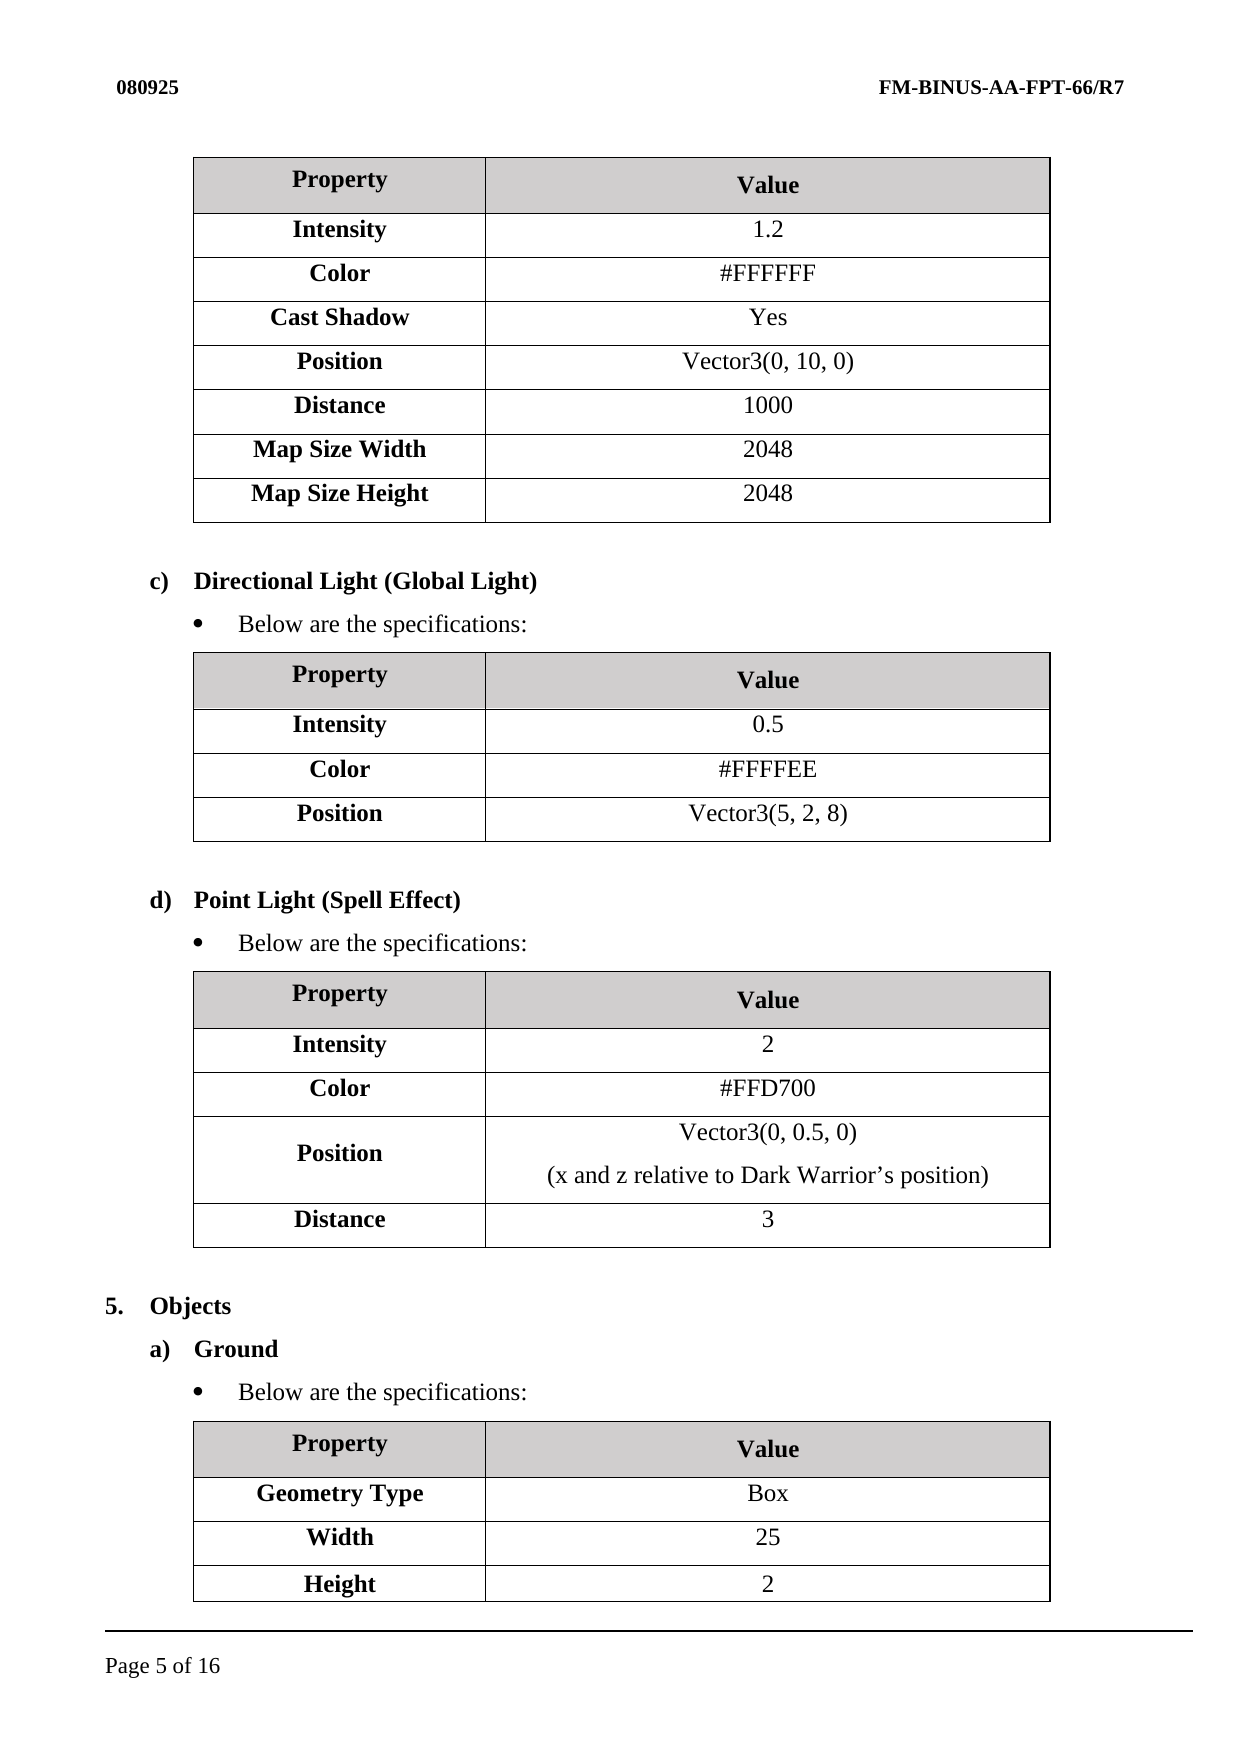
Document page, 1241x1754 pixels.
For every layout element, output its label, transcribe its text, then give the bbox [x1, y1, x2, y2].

table_header Property [194, 1422, 485, 1477]
table_cell Color [194, 258, 485, 301]
table_cell Vector3(0, 0.5, 0) (x and z relative to Dark Warrior’s position) [486, 1117, 1049, 1203]
table_cell Vector3(5, 2, 8) [486, 798, 1049, 841]
list Below are the specifications: [194, 1377, 1135, 1406]
list Below are the specifications: [194, 928, 1135, 957]
table_cell #FFD700 [486, 1073, 1049, 1116]
table_cell Intensity [194, 1029, 485, 1072]
table_cell Box [486, 1478, 1049, 1521]
table_cell Color [194, 1073, 485, 1116]
table_cell Distance [194, 390, 485, 433]
table_cell 2048 [486, 435, 1049, 477]
table_header Value [486, 972, 1049, 1028]
table_header Property [194, 158, 485, 213]
table_cell 3 [486, 1204, 1049, 1247]
table_cell Position [194, 798, 485, 841]
table_cell Color [194, 754, 485, 797]
table_cell 2 [486, 1566, 1049, 1601]
table_cell Width [194, 1522, 485, 1565]
table_cell Position [194, 1117, 485, 1203]
list Directional Light (Global Light) [149, 566, 1135, 594]
table_cell Yes [486, 302, 1049, 345]
list Point Light (Spell Effect) [149, 885, 1135, 914]
table_cell Map Size Width [194, 435, 485, 477]
list Objects [105, 1291, 1135, 1320]
table_cell Intensity [194, 710, 485, 753]
table_cell Position [194, 346, 485, 389]
table_header Value [486, 158, 1049, 213]
table_cell Cast Shadow [194, 302, 485, 345]
table_header Value [486, 1422, 1049, 1477]
table_cell 2048 [486, 479, 1049, 522]
table_cell 2 [486, 1029, 1049, 1072]
table_cell Distance [194, 1204, 485, 1247]
list Ground [149, 1334, 1135, 1363]
table_cell Map Size Height [194, 479, 485, 522]
table_cell 25 [486, 1522, 1049, 1565]
table_cell 1000 [486, 390, 1049, 433]
table_header Value [486, 653, 1049, 708]
table_cell #FFFFFF [486, 258, 1049, 301]
table_cell Geometry Type [194, 1478, 485, 1521]
table_cell Height [194, 1566, 485, 1601]
table_header Property [194, 653, 485, 708]
table_cell Intensity [194, 214, 485, 257]
table_cell 0.5 [486, 710, 1049, 753]
table_cell #FFFFEE [486, 754, 1049, 797]
table_cell 1.2 [486, 214, 1049, 257]
table_header Property [194, 972, 485, 1028]
list Below are the specifications: [194, 609, 1135, 638]
table_cell Vector3(0, 10, 0) [486, 346, 1049, 389]
